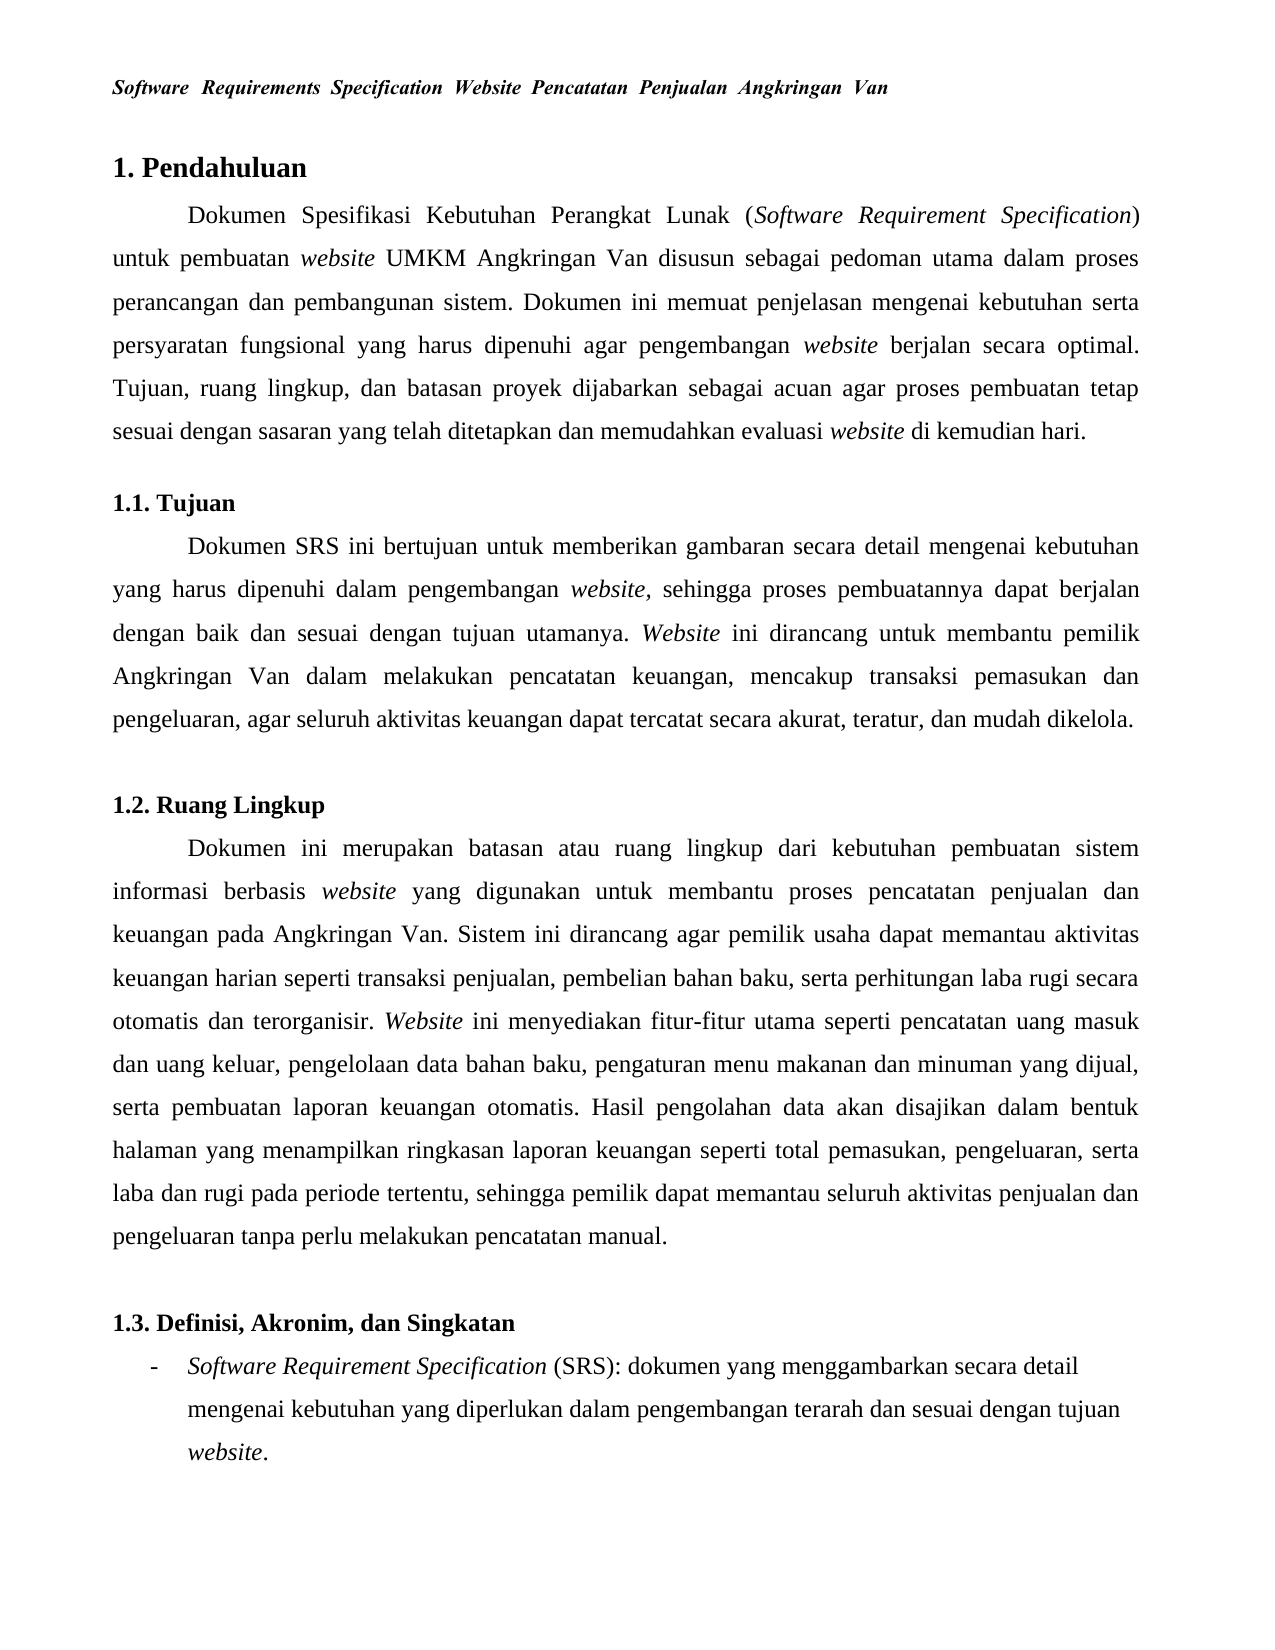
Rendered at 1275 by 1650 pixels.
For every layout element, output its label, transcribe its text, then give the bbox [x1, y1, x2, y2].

text Dokumen SRS ini bertujuan untuk memberikan gambaran secara detail mengenai kebutuhan yang harus dipenuhi dalam pengembangan website, sehingga proses pembuatannya dapat berjalan dengan baik dan sesuai dengan tujuan utamanya. Website ini dirancang untuk membantu pemilik Angkringan Van dalam melakukan pencatatan keuangan, mencakup transaksi pemasukan dan pengeluaran, agar seluruh aktivitas keuangan dapat tercatat secara akurat, teratur, dan mudah dikelola. [112, 531, 1140, 733]
list Software Requirement Specification (SRS): dokumen yang menggambarkan secara detail mengenai kebutuhan yang diperlukan dalam pengembangan terarah dan sesuai dengan tujuan website. [150, 1351, 1140, 1466]
subtitle 1. Pendahuluan [112, 150, 1140, 183]
text Dokumen ini merupakan batasan atau ruang lingkup dari kebutuhan pembuatan sistem informasi berbasis website yang digunakan untuk membantu proses pencatatan penjualan dan keuangan pada Angkringan Van. Sistem ini dirancang agar pemilik usaha dapat memantau aktivitas keuangan harian seperti transaksi penjualan, pembelian bahan baku, serta perhitungan laba rugi secara otomatis dan terorganisir. Website ini menyediakan fitur-fitur utama seperti pencatatan uang masuk dan uang keluar, pengelolaan data bahan baku, pengaturan menu makanan dan minuman yang dijual, serta pembuatan laporan keuangan otomatis. Hasil pengolahan data akan disajikan dalam bentuk halaman yang menampilkan ringkasan laporan keuangan seperti total pemasukan, pengeluaran, serta laba dan rugi pada periode tertentu, sehingga pemilik dapat memantau seluruh aktivitas penjualan dan pengeluaran tanpa perlu melakukan pencatatan manual. [112, 833, 1140, 1250]
subtitle 1.2. Ruang Lingkup [112, 790, 1140, 819]
subtitle 1.1. Tujuan [112, 488, 1140, 517]
text Dokumen Spesifikasi Kebutuhan Perangkat Lunak (Software Requirement Specification) untuk pembuatan website UMKM Angkringan Van disusun sebagai pedoman utama dalam proses perancangan dan pembangunan sistem. Dokumen ini memuat penjelasan mengenai kebutuhan serta persyaratan fungsional yang harus dipenuhi agar pengembangan website berjalan secara optimal. Tujuan, ruang lingkup, dan batasan proyek dijabarkan sebagai acuan agar proses pembuatan tetap sesuai dengan sasaran yang telah ditetapkan dan memudahkan evaluasi website di kemudian hari. [112, 200, 1140, 445]
subtitle 1.3. Definisi, Akronim, dan Singkatan [112, 1308, 1140, 1336]
